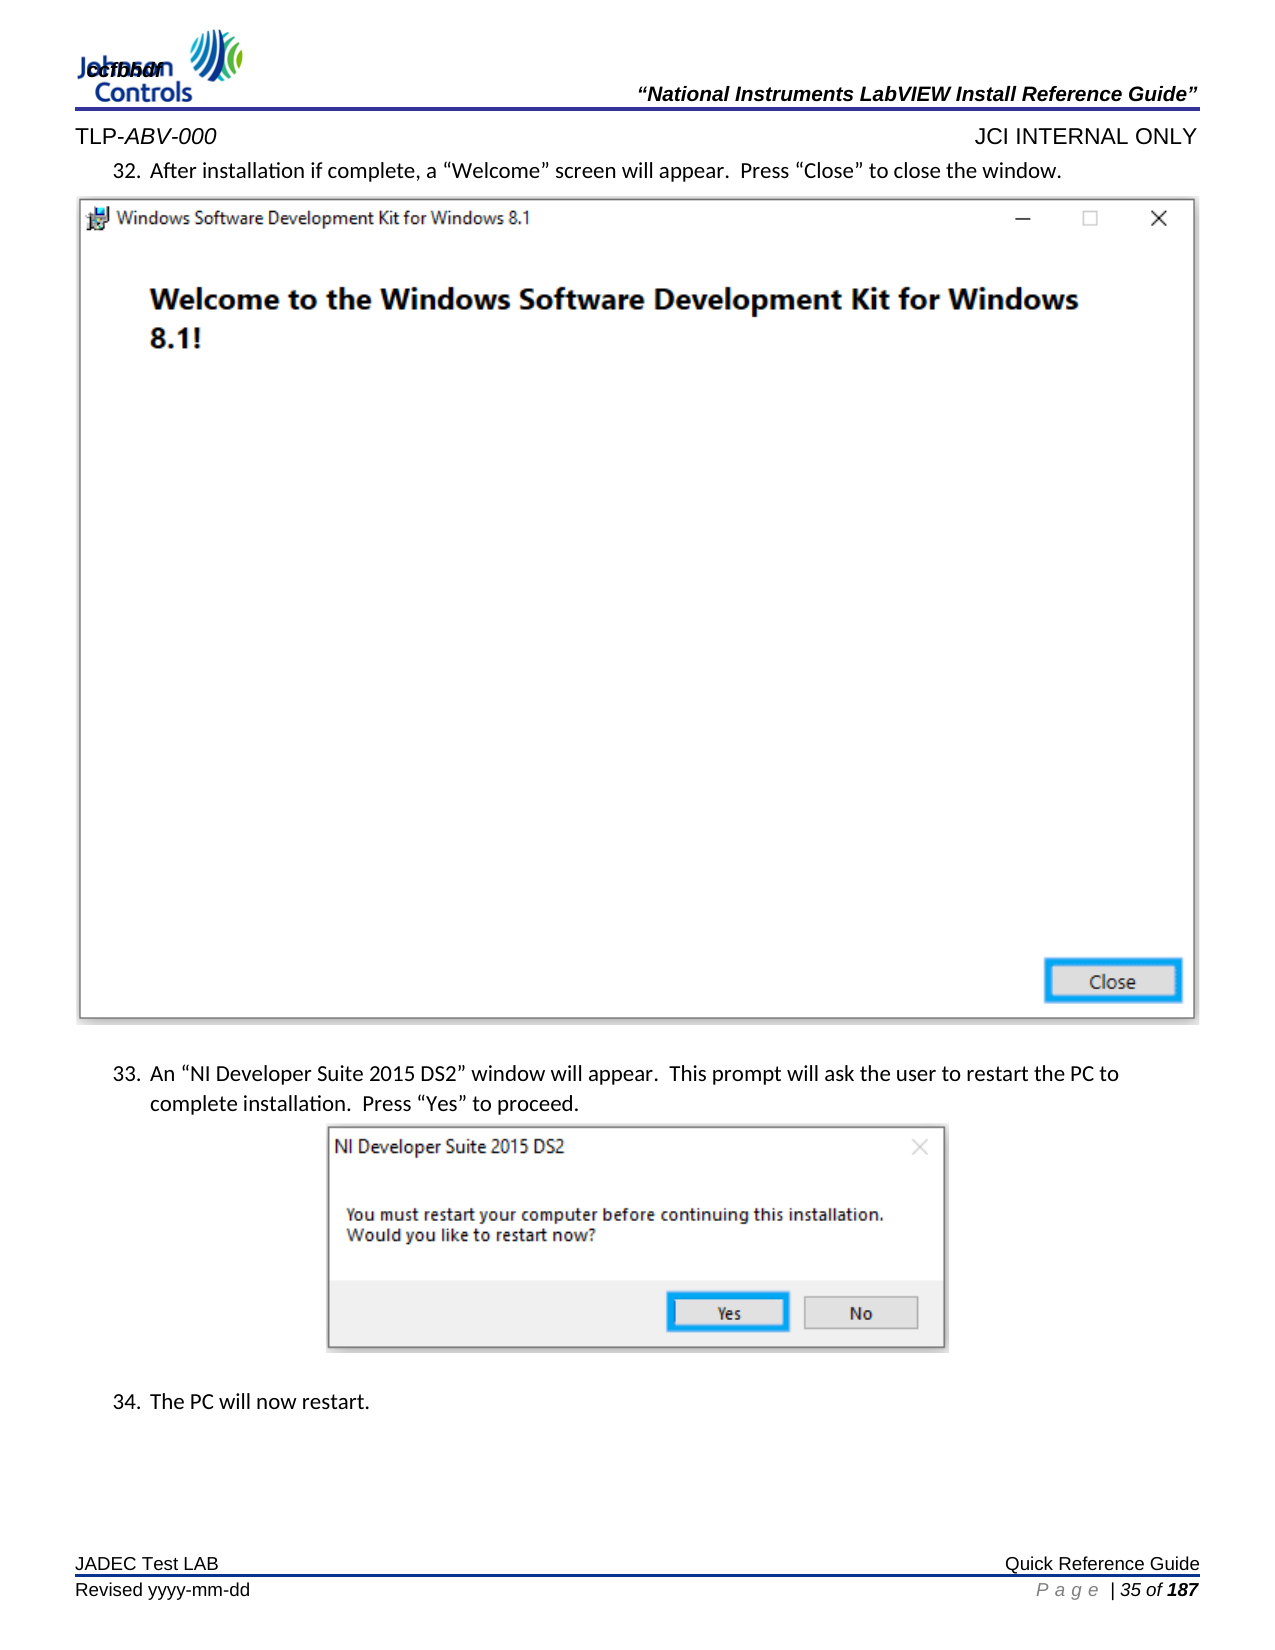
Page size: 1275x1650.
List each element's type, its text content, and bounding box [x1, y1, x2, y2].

list An “NI Developer Suite 2015 DS2” window will appear. This prompt will ask the user to restart the PC to complete installation. Press “Yes” to proceed. [112, 1059, 1200, 1117]
picture [325, 1123, 950, 1353]
list The PC will now restart. [112, 1387, 1200, 1415]
picture [76, 26, 246, 105]
list After installation if complete, a “Welcome” screen will appear. Press “Close” to close the window. [112, 156, 1200, 184]
picture [75, 196, 1200, 1025]
